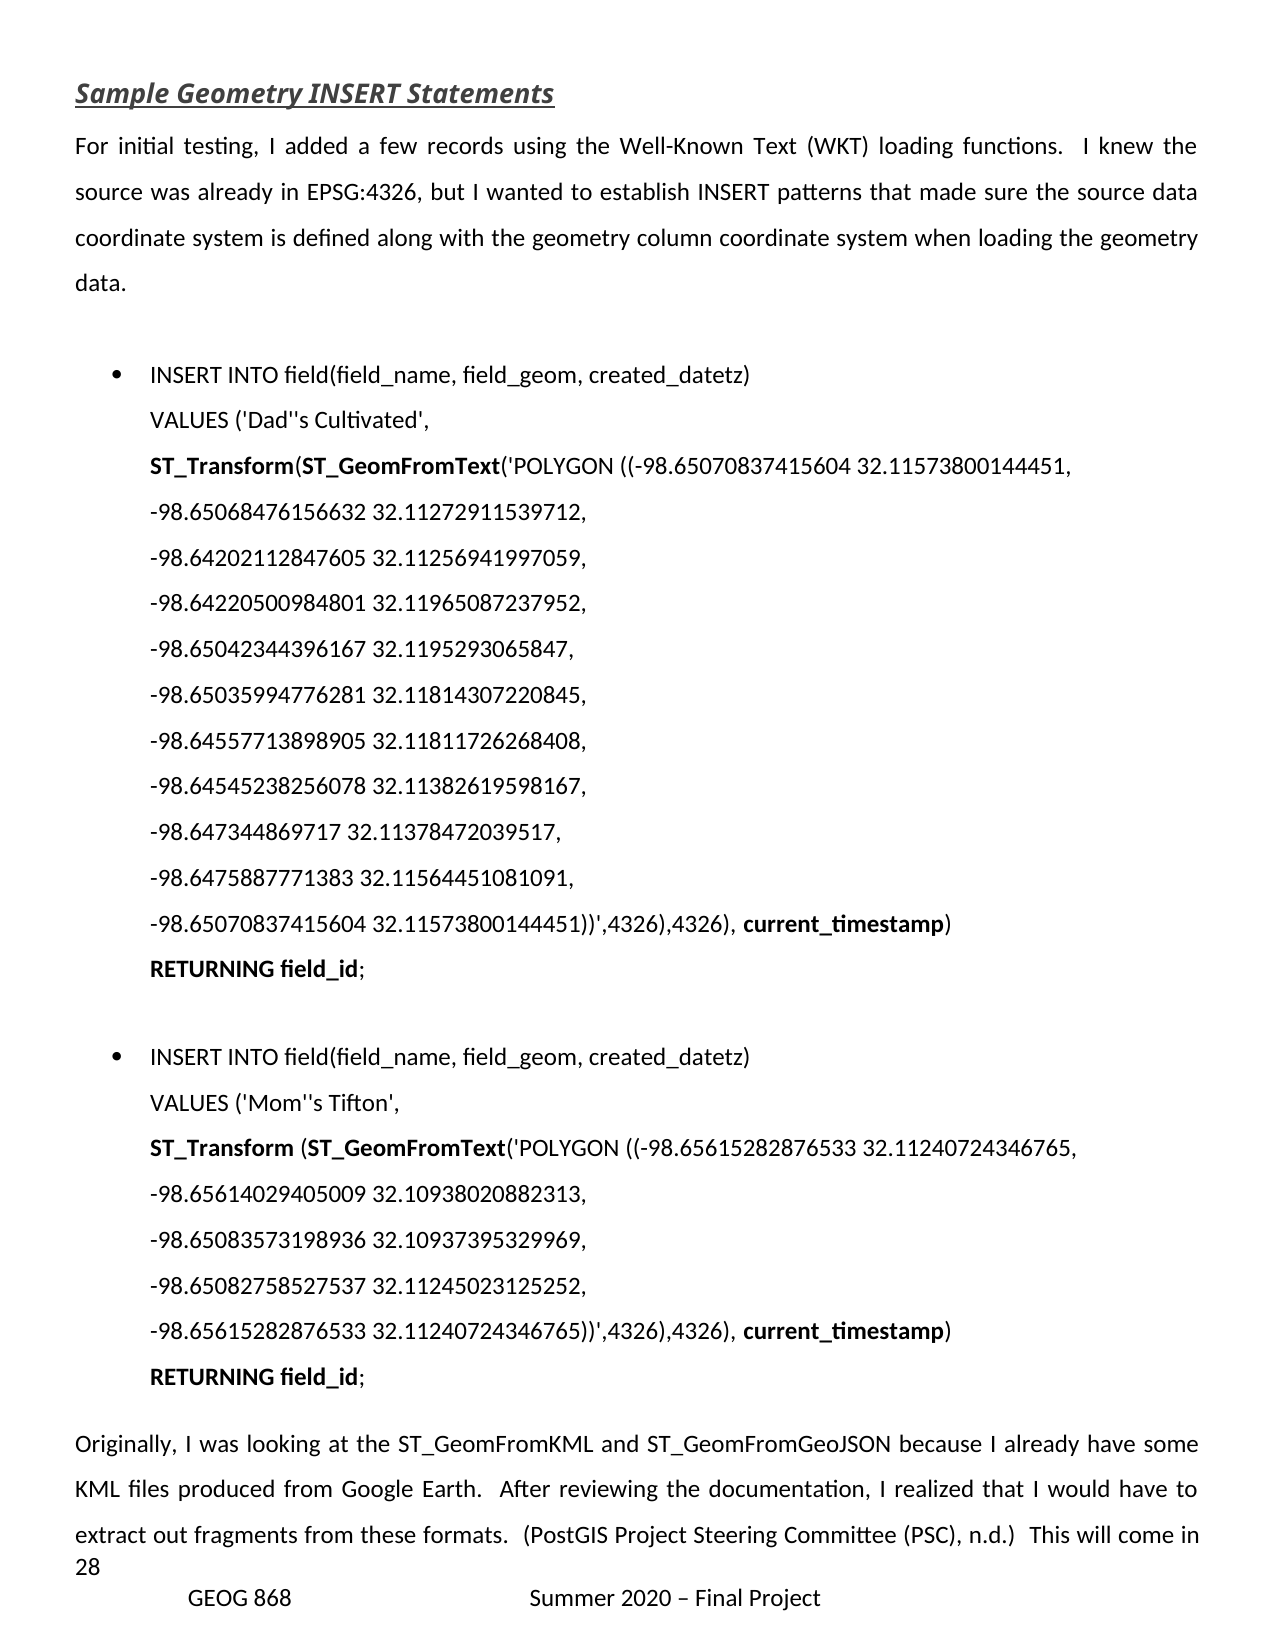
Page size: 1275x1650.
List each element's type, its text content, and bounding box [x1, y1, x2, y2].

text For initial testing, I added a few records using the Well-Known Text (WKT) loading functions. I knew the source was already in EPSG:4326, but I wanted to establish INSERT patterns that made sure the source data coordinate system is defined along with the geometry column coordinate system when loading the geometry data. [75, 130, 1200, 298]
subtitle Sample Geometry INSERT Statements [75, 75, 1200, 112]
list INSERT INTO field(field_name, field_geom, created_datetz) VALUES ('Dad''s Cultivated', ST_Transform(ST_GeomFromText('POLYGON ((-98.65070837415604 32.11573800144451, -98.65068476156632 32.11272911539712, -98.64202112847605 32.11256941997059, -98.64220500984801 32.11965087237952, -98.65042344396167 32.1195293065847, -98.65035994776281 32.11814307220845, -98.64557713898905 32.11811726268408, -98.64545238256078 32.11382619598167, -98.647344869717 32.11378472039517, -98.6475887771383 32.11564451081091, -98.65070837415604 32.11573800144451))',4326),4326), current_timestamp) RETURNING field_id; [112, 359, 1200, 984]
list INSERT INTO field(field_name, field_geom, created_datetz) VALUES ('Mom''s Tifton', ST_Transform (ST_GeomFromText('POLYGON ((-98.65615282876533 32.11240724346765, -98.65614029405009 32.10938020882313, -98.65083573198936 32.10937395329969, -98.65082758527537 32.11245023125252, -98.65615282876533 32.11240724346765))',4326),4326), current_timestamp) RETURNING field_id; [112, 1041, 1200, 1392]
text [75, 1428, 1200, 1550]
